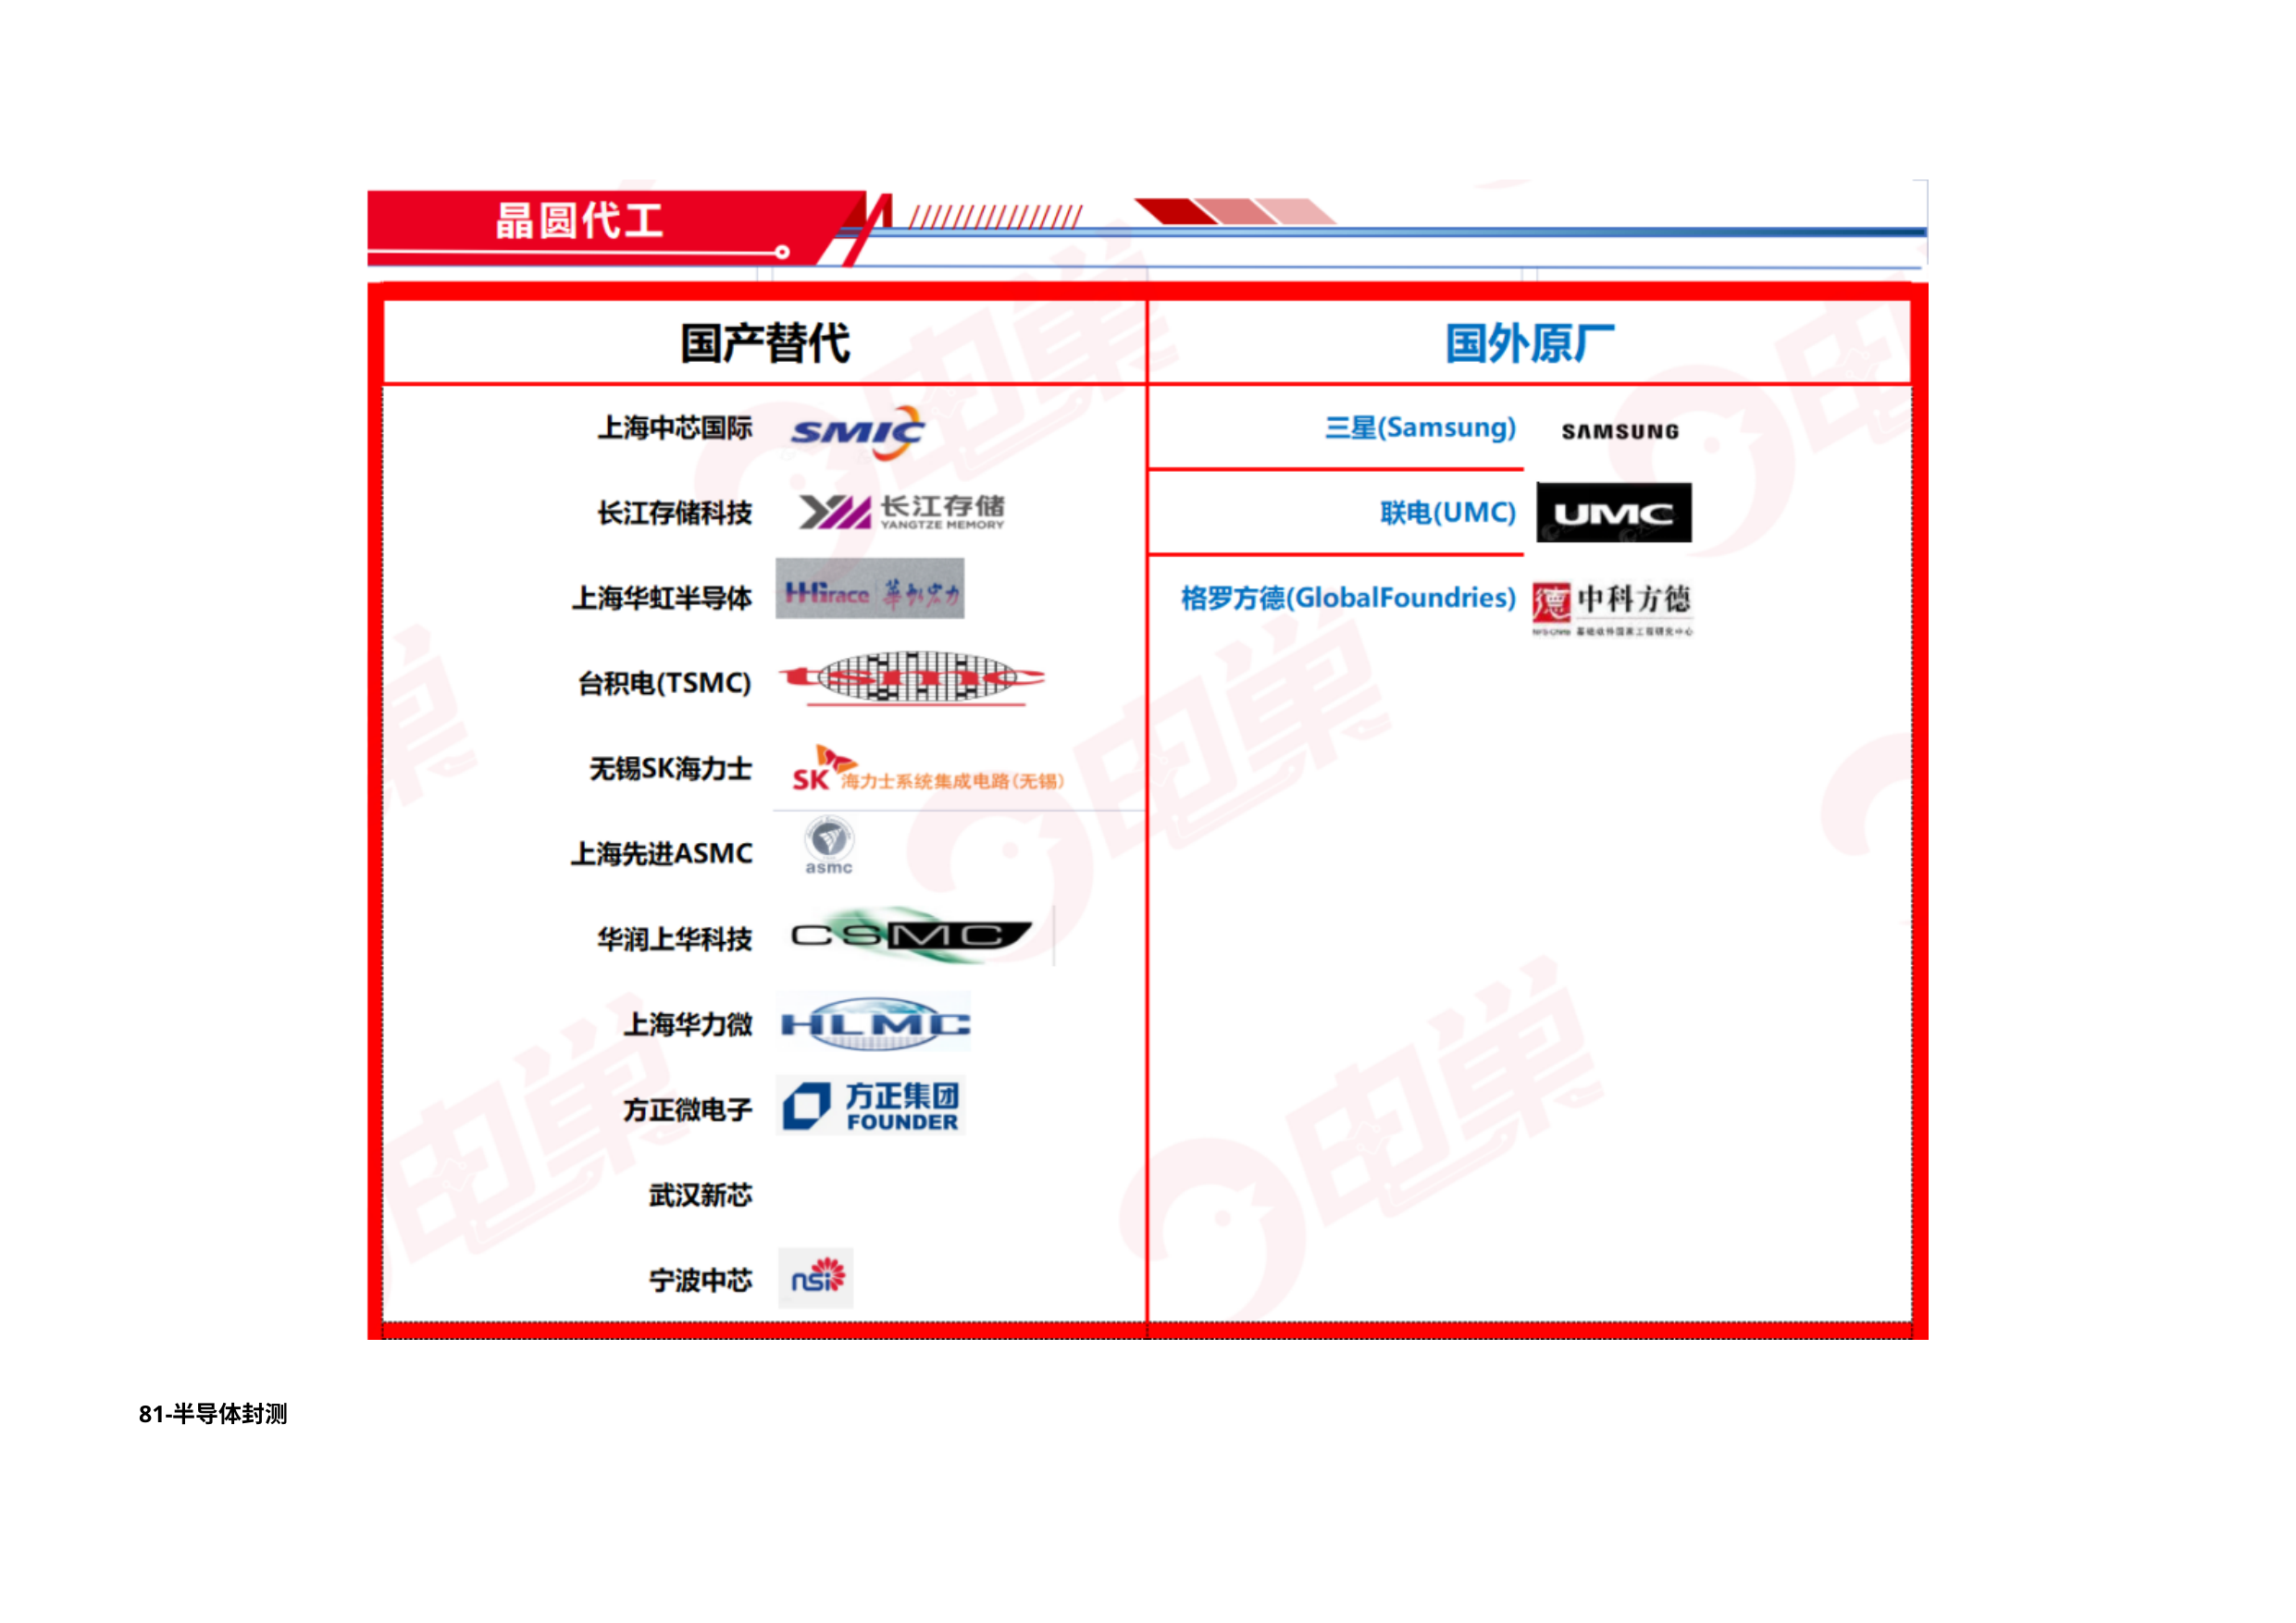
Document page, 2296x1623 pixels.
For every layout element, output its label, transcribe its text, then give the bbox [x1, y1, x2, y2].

picture [366, 180, 1929, 1340]
text 81-半导体封测 [139, 1382, 2156, 1443]
